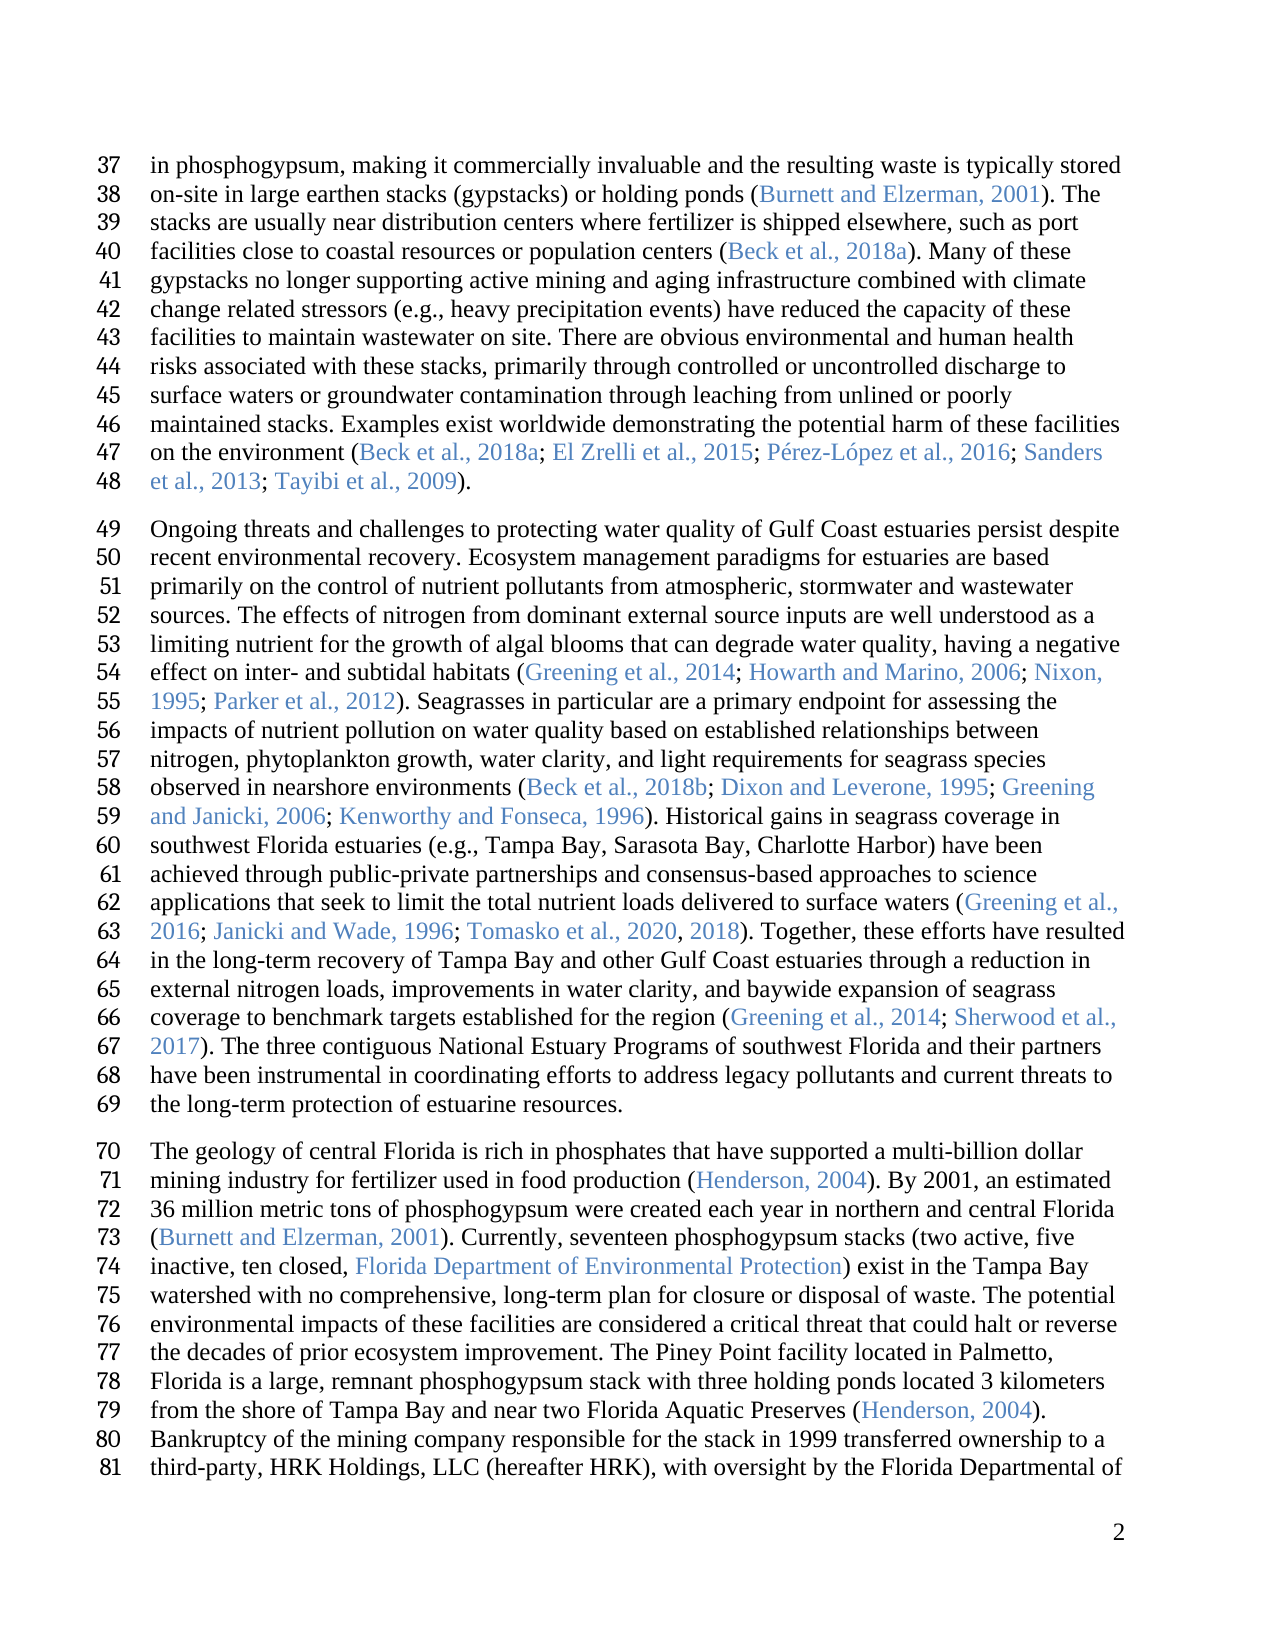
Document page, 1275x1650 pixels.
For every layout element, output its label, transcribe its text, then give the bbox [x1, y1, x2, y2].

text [150, 1136, 1125, 1481]
text Ongoing threats and challenges to protecting water quality of Gulf Coast estuaries persist despite recent environmental recovery. Ecosystem management paradigms for estuaries are based primarily on the control of nutrient pollutants from atmospheric, stormwater and wastewater sources. The effects of nitrogen from dominant external source inputs are well understood as a limiting nutrient for the growth of algal blooms that can degrade water quality, having a negative effect on inter- and subtidal habitats (Greening et al., 2014; Howarth and Marino, 2006; Nixon, 1995; Parker et al., 2012). Seagrasses in particular are a primary endpoint for assessing the impacts of nutrient pollution on water quality based on established relationships between nitrogen, phytoplankton growth, water clarity, and light requirements for seagrass species observed in nearshore environments (Beck et al., 2018b; Dixon and Leverone, 1995; Greening and Janicki, 2006; Kenworthy and Fonseca, 1996). Historical gains in seagrass coverage in southwest Florida estuaries (e.g., Tampa Bay, Sarasota Bay, Charlotte Harbor) have been achieved through public-private partnerships and consensus-based approaches to science applications that seek to limit the total nutrient loads delivered to surface waters (Greening et al., 2016; Janicki and Wade, 1996; Tomasko et al., 2020, 2018). Together, these efforts have resulted in the long-term recovery of Tampa Bay and other Gulf Coast estuaries through a reduction in external nitrogen loads, improvements in water clarity, and baywide expansion of seagrass coverage to benchmark targets established for the region (Greening et al., 2014; Sherwood et al., 2017). The three contiguous National Estuary Programs of southwest Florida and their partners have been instrumental in coordinating efforts to address legacy pollutants and current threats to the long-term protection of estuarine resources. [150, 514, 1125, 1117]
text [150, 150, 1125, 495]
